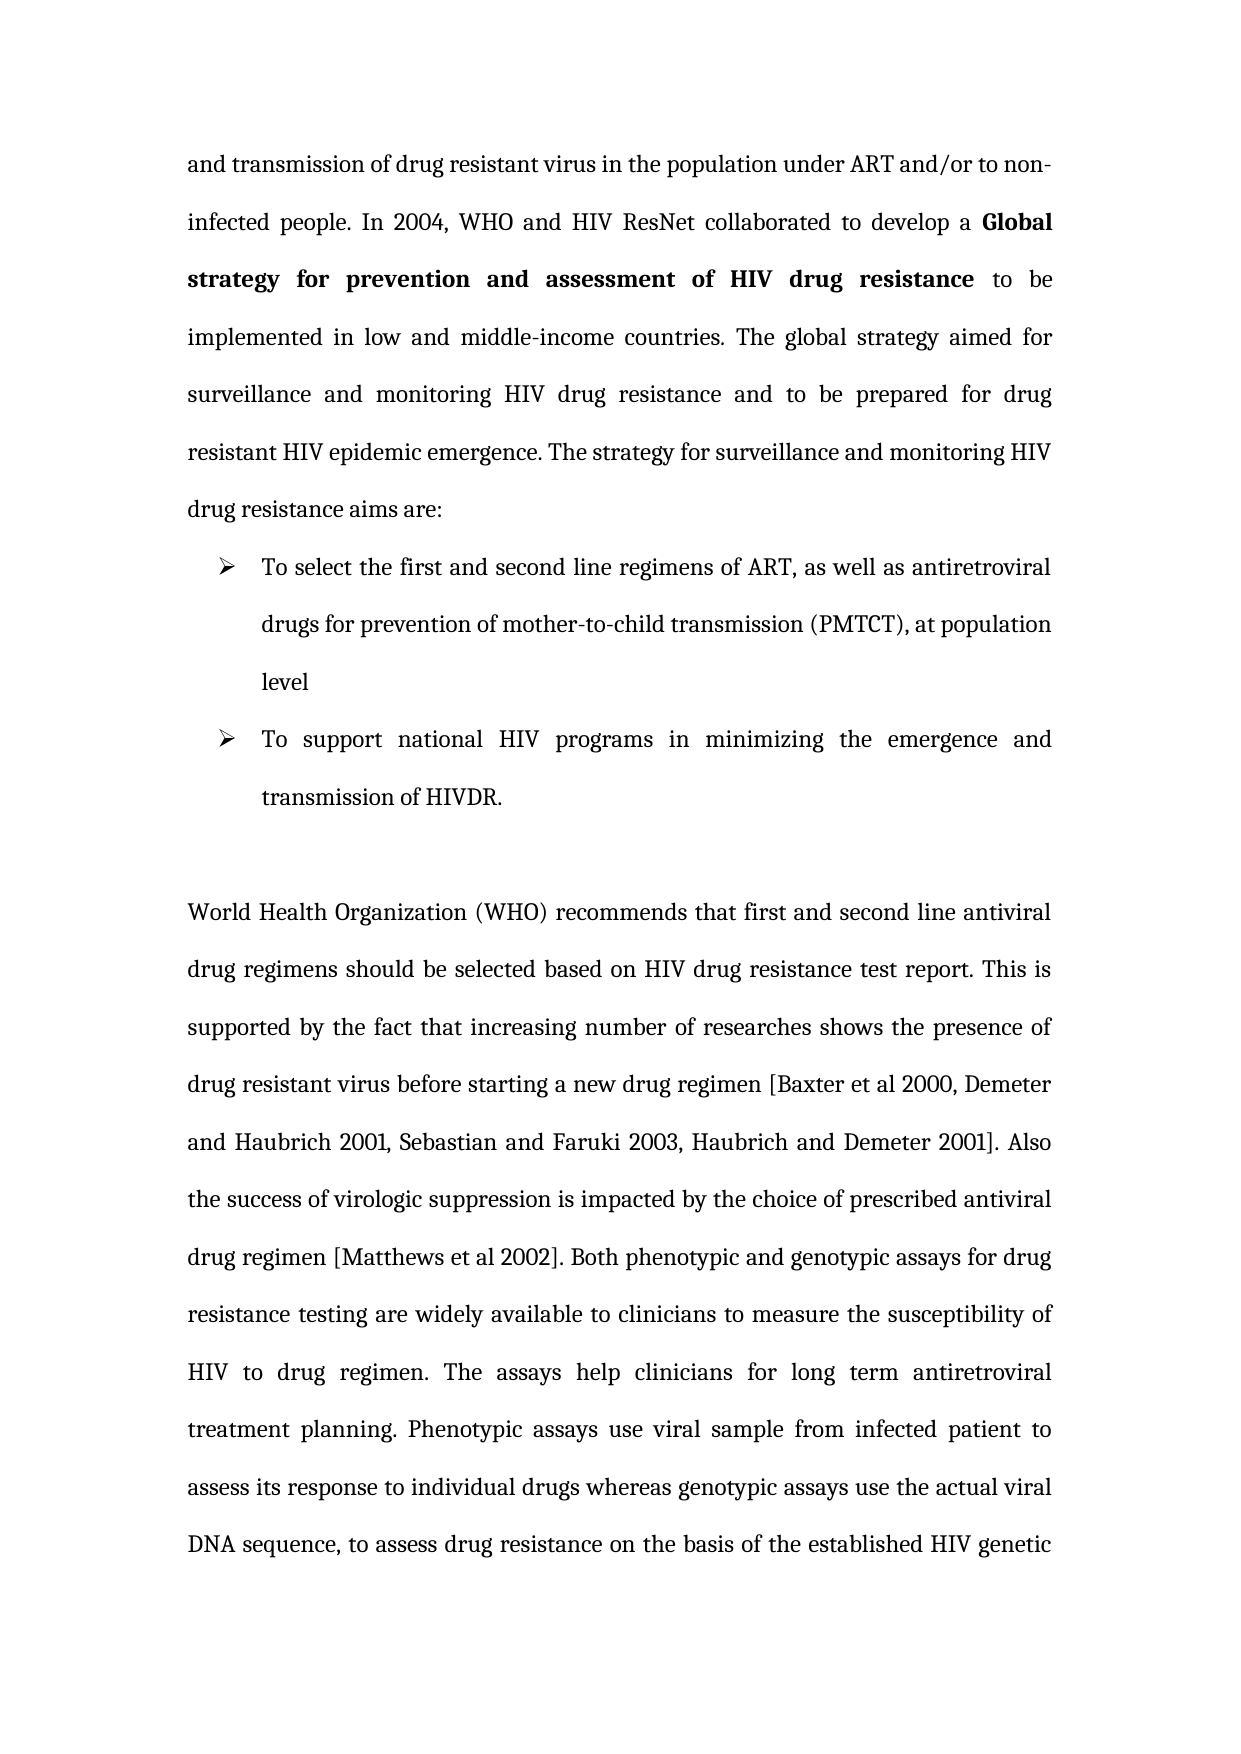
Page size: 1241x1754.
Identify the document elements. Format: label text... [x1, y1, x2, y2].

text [187, 897, 1053, 1559]
list To select the first and second line regimens of ART, as well as antiretroviral drugs for prevention of mother-to-child transmission (PMTCT), at population level [217, 552, 1053, 696]
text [187, 150, 1053, 524]
list To support national HIV programs in minimizing the emergence and transmission of HIVDR. [217, 725, 1053, 811]
